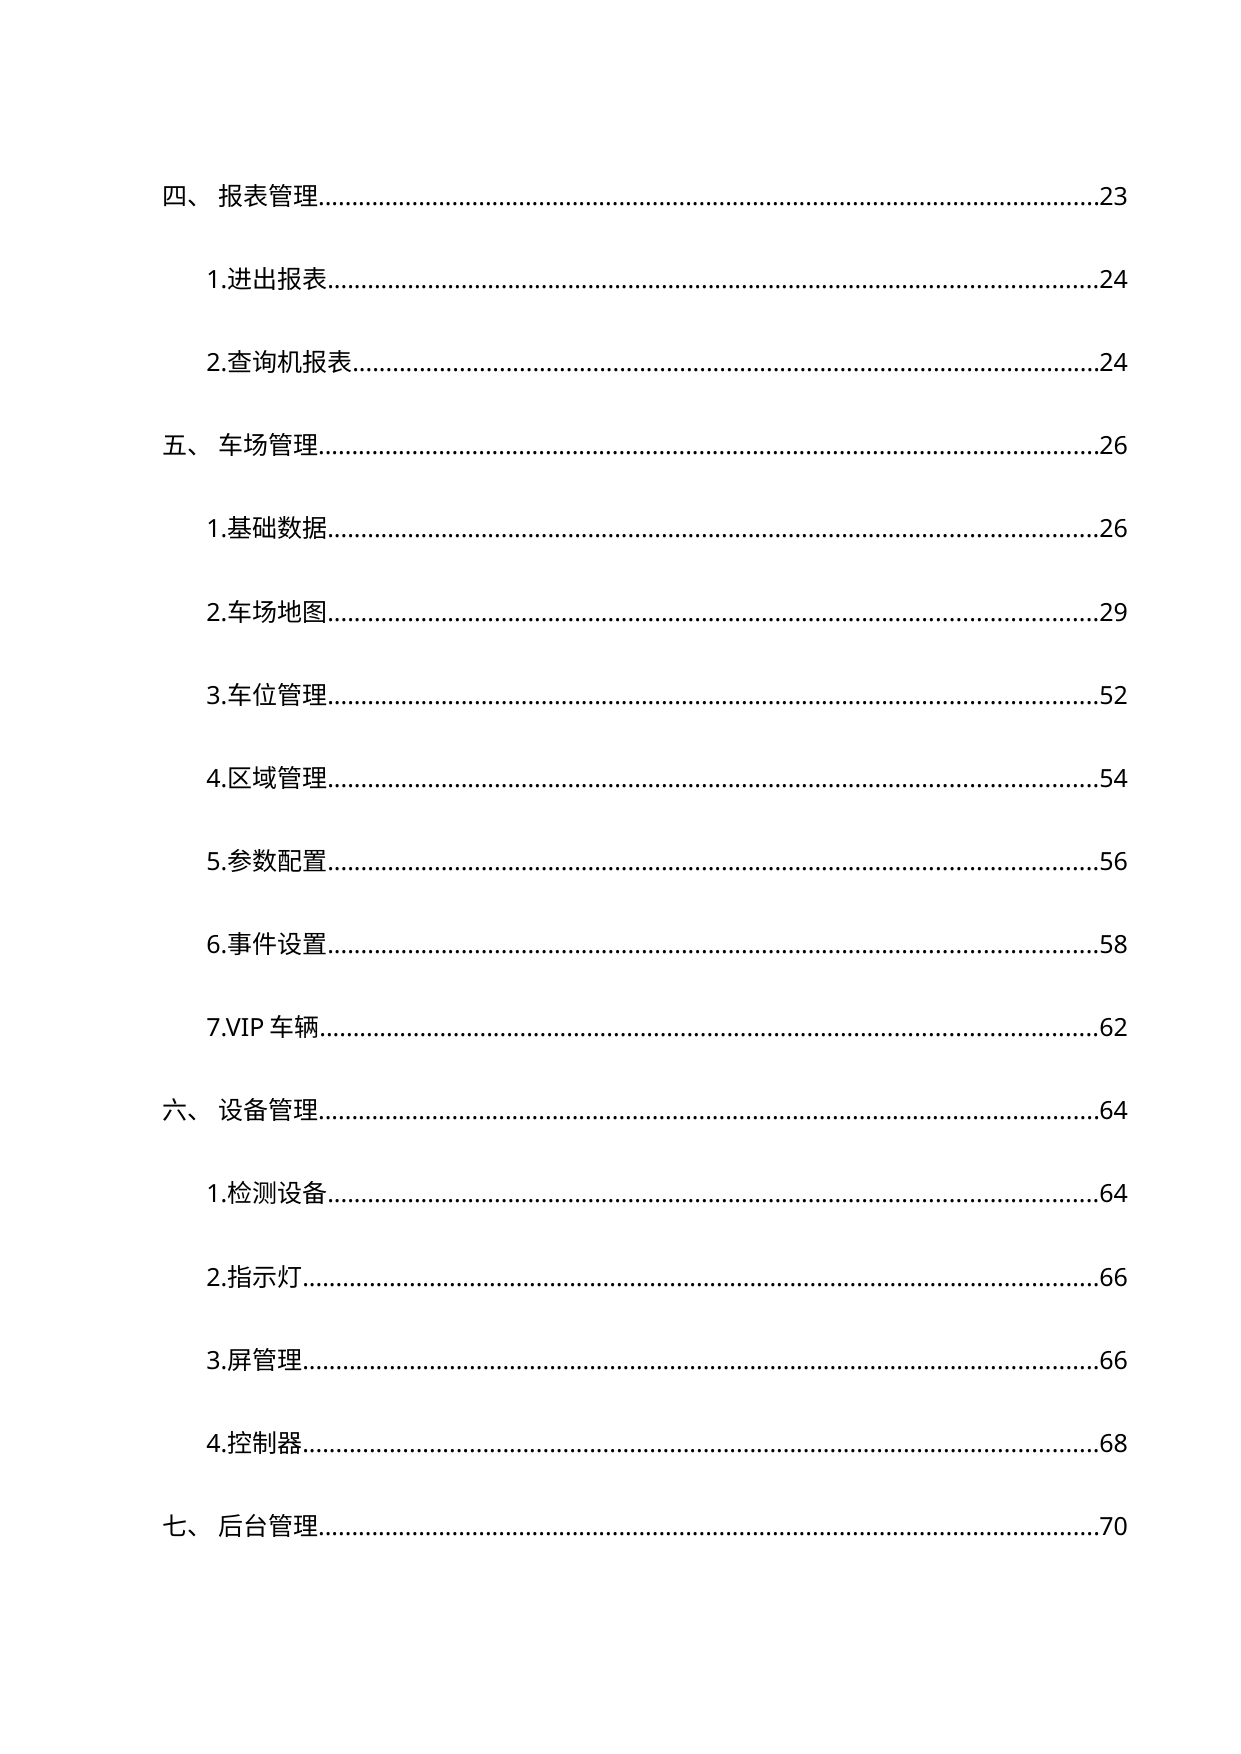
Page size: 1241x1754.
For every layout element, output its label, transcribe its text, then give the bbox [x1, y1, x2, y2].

text 1.进出报表 24 [156, 245, 1128, 310]
text 七、 后台管理 70 [112, 1492, 1128, 1557]
text 1.检测设备 64 [156, 1159, 1128, 1224]
text 4.控制器 68 [156, 1409, 1128, 1474]
text 2.查询机报表 24 [156, 328, 1128, 393]
text 四、 报表管理 23 [112, 162, 1128, 227]
text 3.车位管理 52 [156, 661, 1128, 726]
text 6.事件设置 58 [156, 910, 1128, 975]
text 7.VIP车辆 62 [156, 993, 1128, 1058]
text 2.车场地图 29 [156, 578, 1128, 643]
text 5.参数配置 56 [156, 827, 1128, 892]
text 2.指示灯 66 [156, 1243, 1128, 1308]
text 4.区域管理 54 [156, 744, 1128, 809]
text 六、 设备管理 64 [112, 1076, 1128, 1141]
text 3.屏管理 66 [156, 1326, 1128, 1391]
text 五、 车场管理 26 [112, 411, 1128, 476]
text 1.基础数据 26 [156, 494, 1128, 559]
